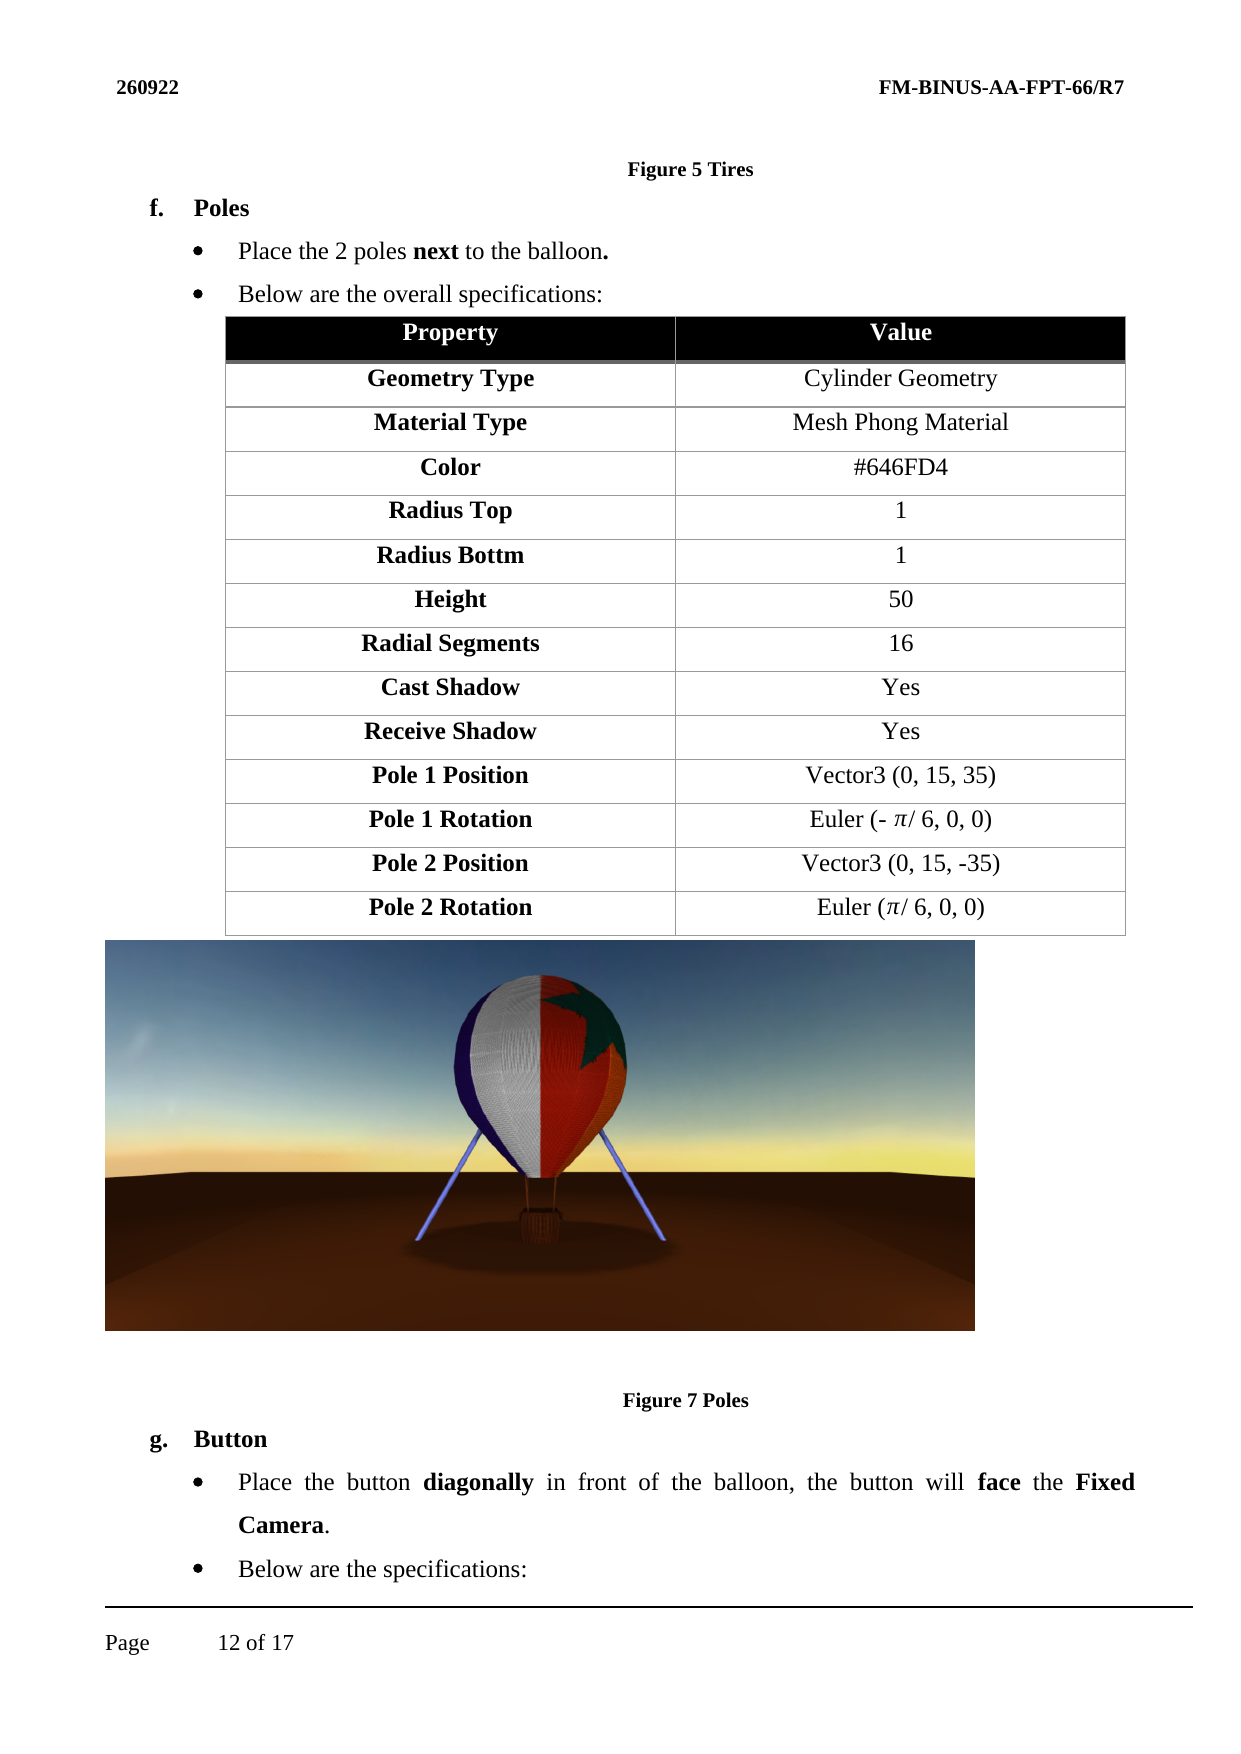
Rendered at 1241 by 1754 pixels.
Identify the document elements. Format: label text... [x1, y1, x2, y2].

table_cell Receive Shadow [226, 716, 675, 759]
table_cell Euler (- / 6, 0, 0) [676, 804, 1125, 847]
table_cell Material Type [226, 408, 675, 451]
table_cell Pole 2 Rotation [226, 892, 675, 935]
table_cell Color [226, 452, 675, 494]
picture [105, 940, 975, 1331]
table_cell 50 [676, 584, 1125, 627]
table_cell Vector3 (0, 15, 35) [676, 760, 1125, 803]
text Figure 7 Poles [236, 1388, 1135, 1412]
list Below are the overall specifications: [193, 279, 1135, 308]
list Place the button diagonally in front of the balloon, the button will face the Fixed Camera. [193, 1467, 1135, 1539]
table_cell Radius Bottm [226, 540, 675, 583]
table_cell Pole 1 Position [226, 760, 675, 803]
table_header Property [226, 317, 675, 360]
table_cell Height [226, 584, 675, 627]
table_cell Mesh Phong Material [676, 408, 1125, 451]
table_cell Cylinder Geometry [676, 364, 1125, 406]
list Button [149, 1424, 1135, 1453]
list Place the 2 poles next to the balloon. [193, 236, 1135, 265]
table_cell Pole 1 Rotation [226, 804, 675, 847]
table_cell Pole 2 Position [226, 848, 675, 891]
table_cell Cast Shadow [226, 672, 675, 715]
table_cell Geometry Type [226, 364, 675, 406]
table_cell Yes [676, 672, 1125, 715]
table_cell Yes [676, 716, 1125, 759]
table_cell Euler (/ 6, 0, 0) [676, 892, 1125, 935]
table_cell Radius Top [226, 496, 675, 539]
table_cell 1 [676, 540, 1125, 583]
list Poles [149, 193, 1135, 222]
list Below are the specifications: [193, 1554, 1135, 1582]
table_cell Radial Segments [226, 628, 675, 671]
table_cell #646FD4 [676, 452, 1125, 494]
table_cell Vector3 (0, 15, -35) [676, 848, 1125, 891]
table_header Value [676, 317, 1125, 360]
table_cell 1 [676, 496, 1125, 539]
table_cell 16 [676, 628, 1125, 671]
